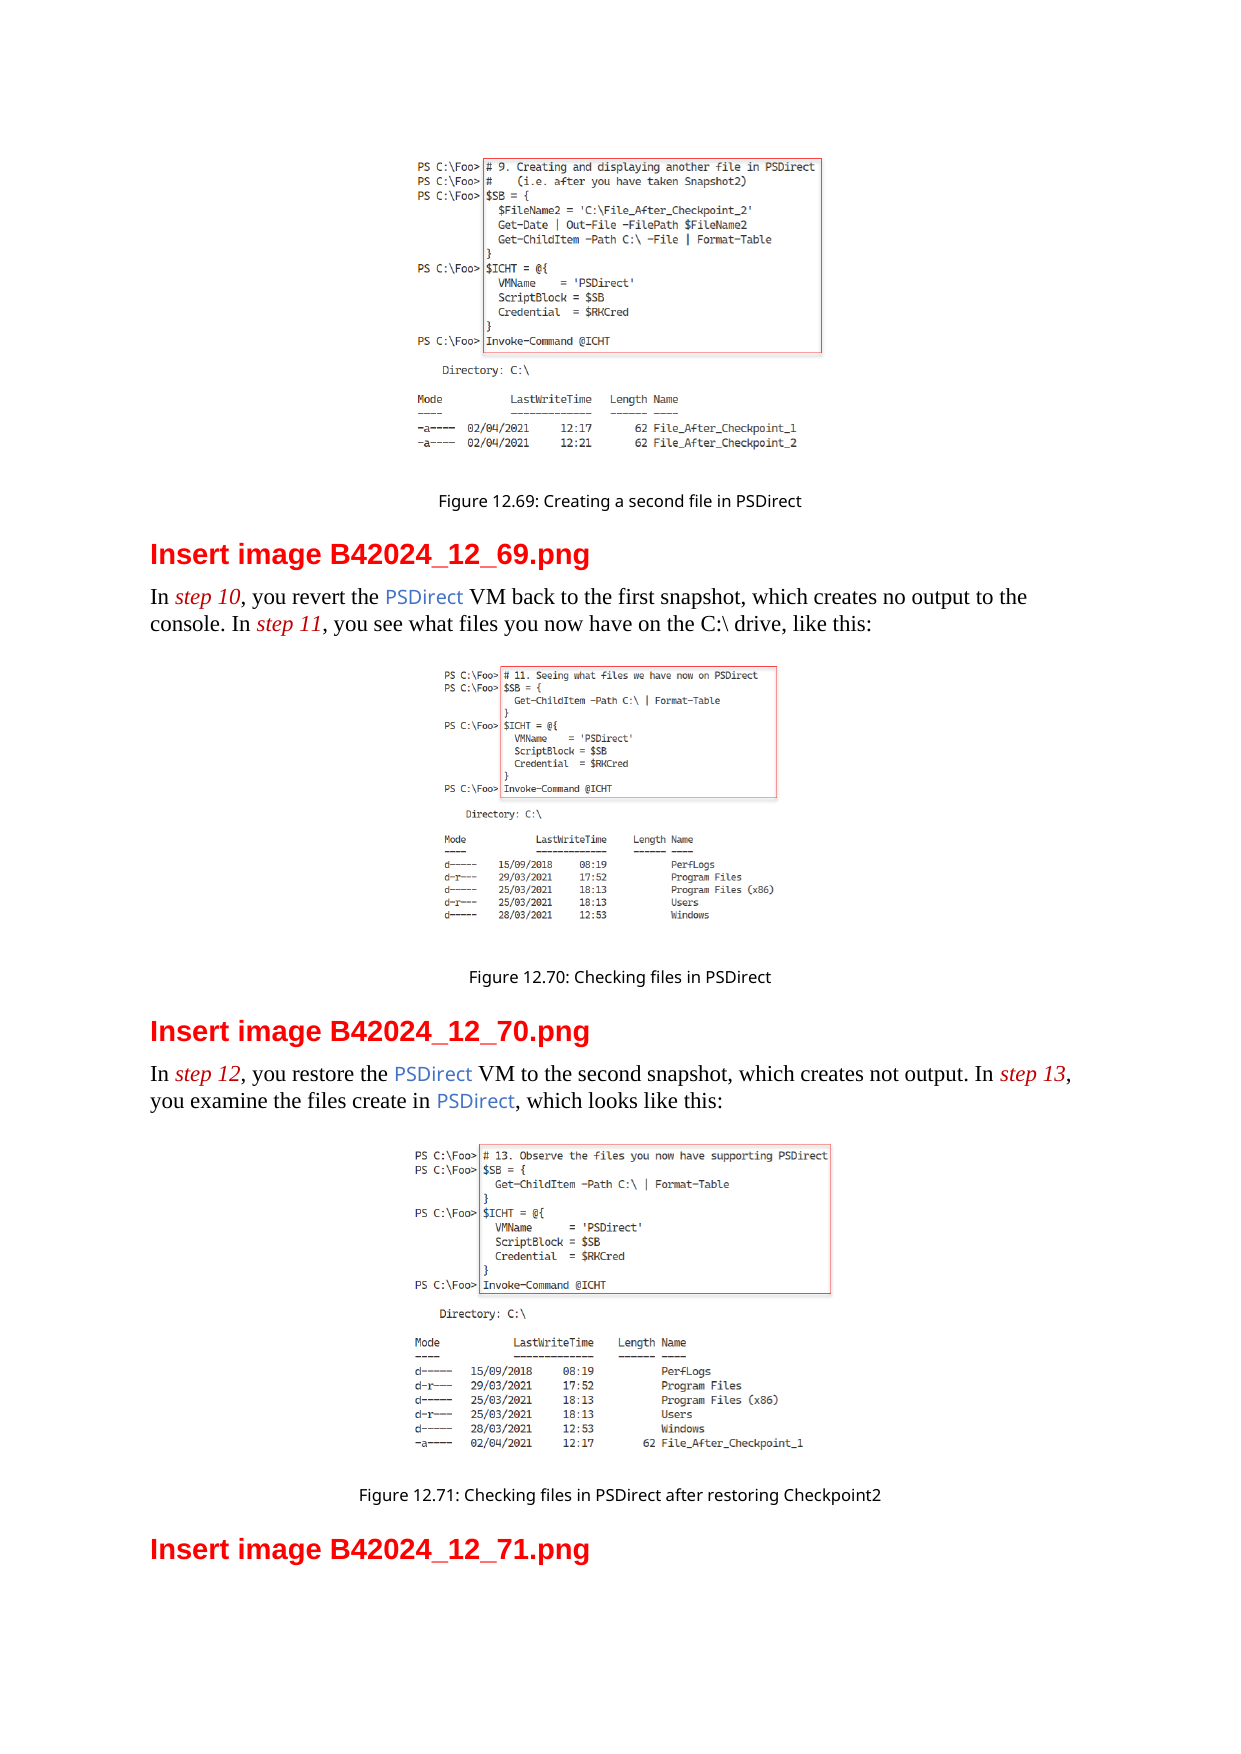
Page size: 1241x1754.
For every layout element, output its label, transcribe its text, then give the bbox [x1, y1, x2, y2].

text Insert image B42024_12_70.png [150, 1013, 1090, 1047]
text In step 12, you restore the PSDirect VM to the second snapshot, which creates not output. In step 13, you examine the files create in PSDirect, which looks like this: [150, 1059, 1090, 1114]
text Figure 12.71: Checking files in PSDirect after restoring Checkpoint2 [150, 1484, 1090, 1507]
text Insert image B42024_12_71.png [150, 1532, 1090, 1565]
picture [433, 661, 808, 941]
text Insert image B42024_12_69.png [150, 537, 1090, 571]
picture [406, 150, 834, 465]
text Figure 12.69: Creating a second file in PSDirect [150, 489, 1090, 512]
picture [406, 1138, 835, 1459]
text In step 10, you revert the PSDirect VM back to the first snapshot, which creates no output to the console. In step 11, you see what files you now have on the C:\ drive, like this: [150, 583, 1090, 637]
text Figure 12.70: Checking files in PSDirect [150, 966, 1090, 988]
